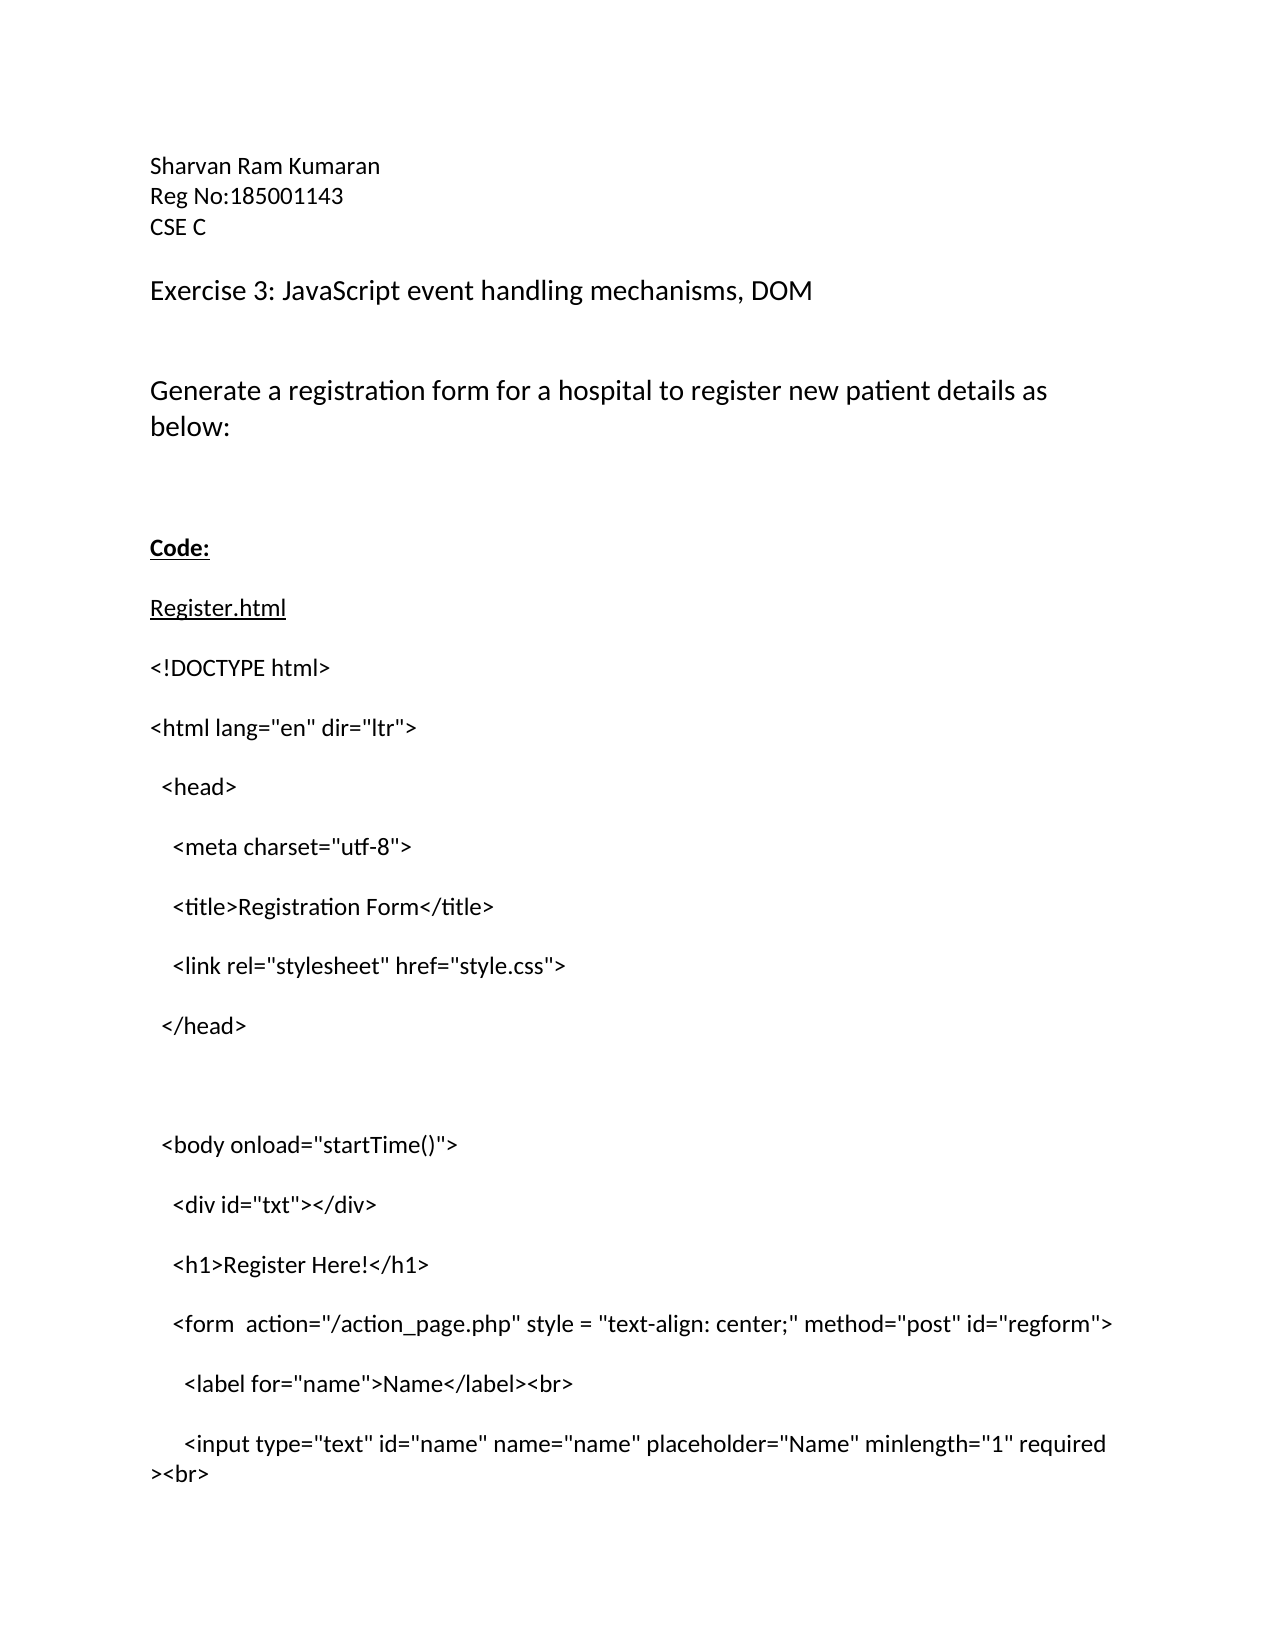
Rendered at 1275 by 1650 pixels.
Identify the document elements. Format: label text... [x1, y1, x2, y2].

text Code: [150, 533, 1125, 563]
text <!DOCTYPE html> [150, 652, 1125, 682]
text <head> [150, 771, 1125, 802]
text </head> [150, 1010, 1125, 1041]
text <body onload="startTime()"> [150, 1129, 1125, 1160]
text <h1>Register Here!</h1> [150, 1249, 1125, 1279]
text CSE C [150, 211, 1125, 242]
text Reg No:185001143 [150, 181, 1125, 211]
text Generate a registration form for a hospital to register new patient details as below: [150, 372, 1125, 444]
text <div id="txt"></div> [150, 1189, 1125, 1220]
text <input type="text" id="name" name="name" placeholder="Name" minlength="1" required ><br> [150, 1428, 1125, 1489]
text Register.html [150, 592, 1125, 623]
text <link rel="stylesheet" href="style.css"> [150, 950, 1125, 981]
text <meta charset="utf-8"> [150, 831, 1125, 862]
text <html lang="en" dir="ltr"> [150, 712, 1125, 742]
text Exercise 3: JavaScript event handling mechanisms, DOM [150, 272, 1125, 308]
text <title>Registration Form</title> [150, 891, 1125, 921]
text <form action="/action_page.php" style = "text-align: center;" method="post" id="regform"> [150, 1308, 1125, 1339]
text <label for="name">Name</label><br> [150, 1368, 1125, 1399]
text Sharvan Ram Kumaran [150, 150, 1125, 181]
